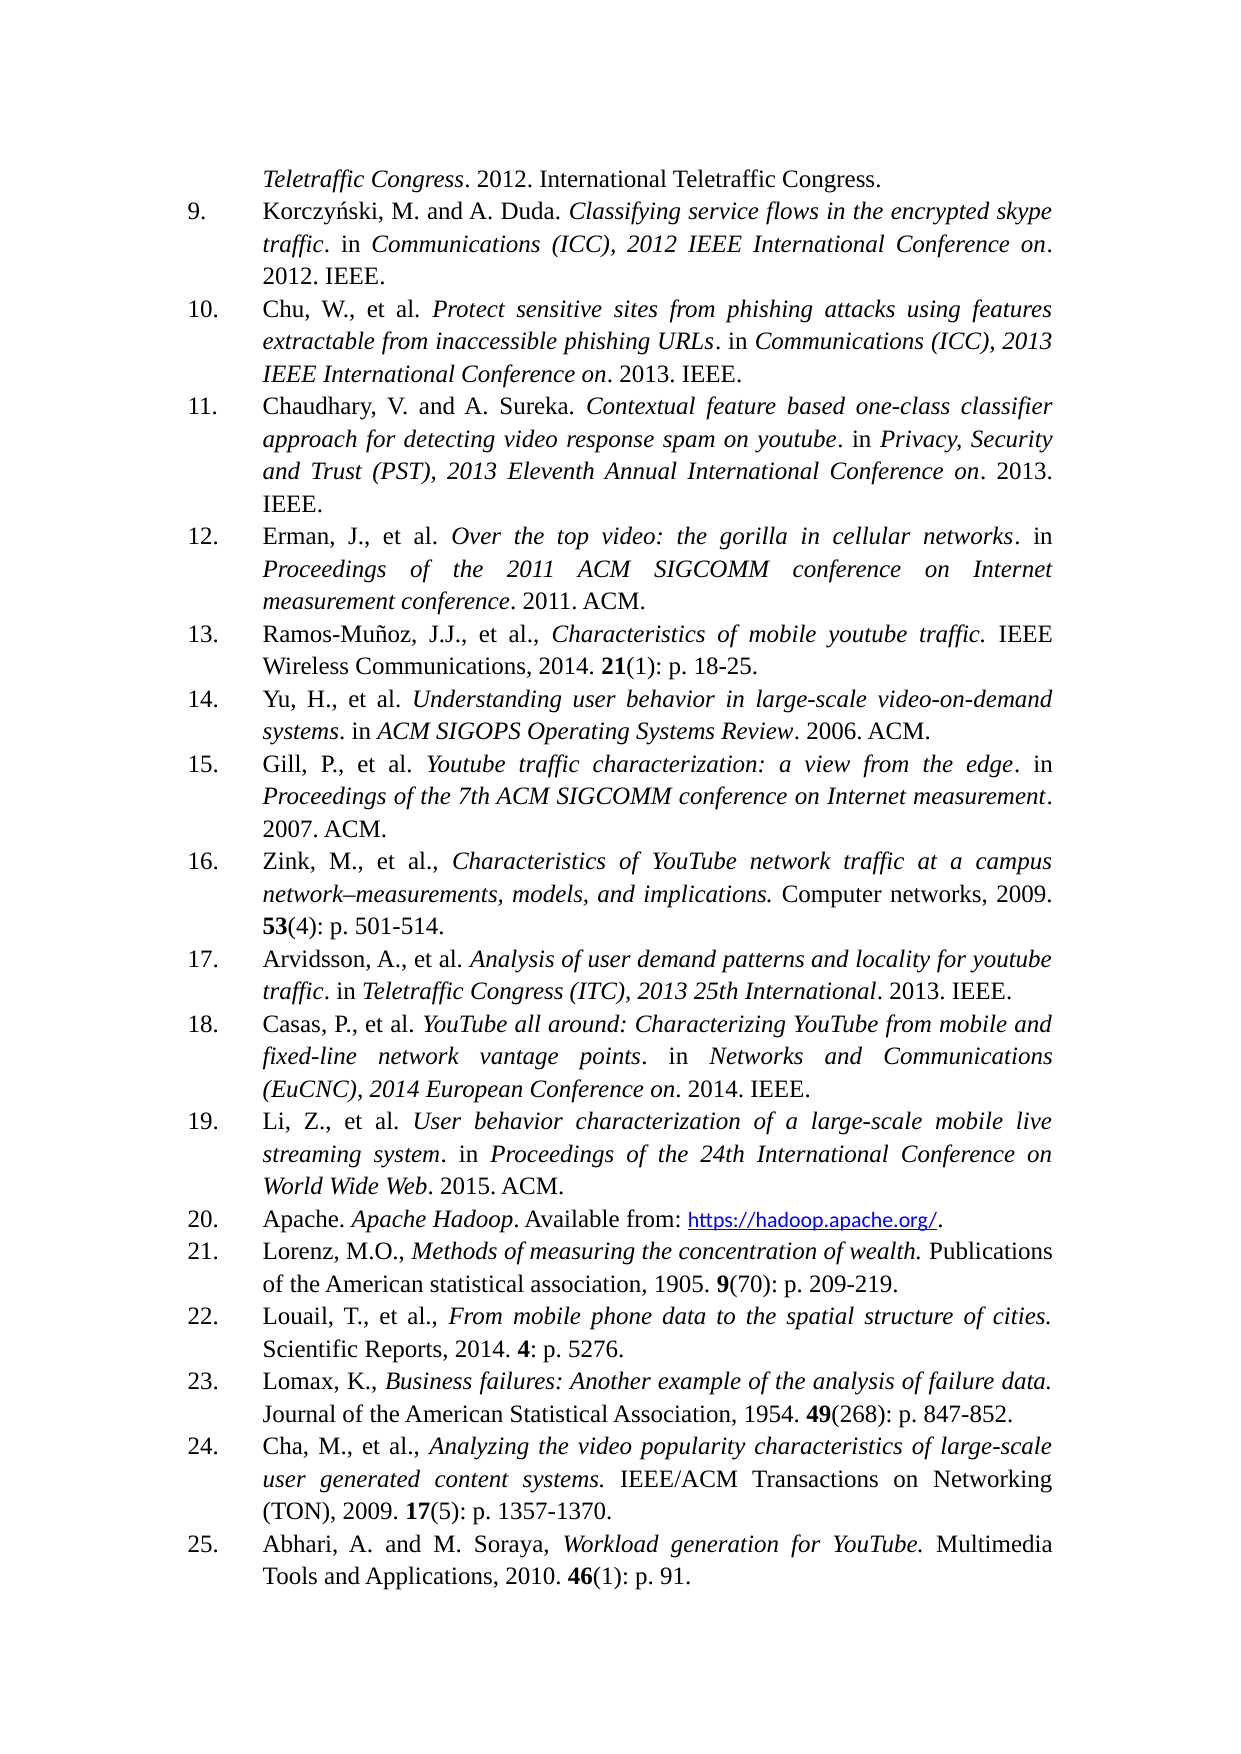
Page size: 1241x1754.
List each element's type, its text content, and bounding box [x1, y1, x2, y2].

text 20. Apache. Apache Hadoop. Available from: https://hadoop.apache.org/. [187, 1202, 1053, 1234]
text 18. Casas, P., et al. YouTube all around: Characterizing YouTube from mobile and fixed-line network vantage points. in Networks and Communications (EuCNC), 2014 European Conference on. 2014. IEEE. [187, 1007, 1053, 1104]
text 15. Gill, P., et al. Youtube traffic characterization: a view from the edge. in Proceedings of the 7th ACM SIGCOMM conference on Internet measurement. 2007. ACM. [187, 747, 1053, 844]
text 17. Arvidsson, A., et al. Analysis of user demand patterns and locality for youtube traffic. in Teletraffic Congress (ITC), 2013 25th International. 2013. IEEE. [187, 942, 1053, 1007]
text 14. Yu, H., et al. Understanding user behavior in large-scale video-on-demand systems. in ACM SIGOPS Operating Systems Review. 2006. ACM. [187, 682, 1053, 747]
text 21. Lorenz, M.O., Methods of measuring the concentration of wealth. Publications of the American statistical association, 1905. 9(70): p. 209-219. [187, 1234, 1053, 1299]
text 25. Abhari, A. and M. Soraya, Workload generation for YouTube. Multimedia Tools and Applications, 2010. 46(1): p. 91. [187, 1527, 1053, 1592]
text 24. Cha, M., et al., Analyzing the video popularity characteristics of large-scale user generated content systems. IEEE/ACM Transactions on Networking (TON), 2009. 17(5): p. 1357-1370. [187, 1429, 1053, 1527]
text 9. Korczyński, M. and A. Duda. Classifying service flows in the encrypted skype traffic. in Communications (ICC), 2012 IEEE International Conference on. 2012. IEEE. [187, 194, 1053, 292]
text 22. Louail, T., et al., From mobile phone data to the spatial structure of cities. Scientific Reports, 2014. 4: p. 5276. [187, 1299, 1053, 1364]
text 12. Erman, J., et al. Over the top video: the gorilla in cellular networks. in Proceedings of the 2011 ACM SIGCOMM conference on Internet measurement conference. 2011. ACM. [187, 519, 1053, 617]
text 13. Ramos-Muñoz, J.J., et al., Characteristics of mobile youtube traffic. IEEE Wireless Communications, 2014. 21(1): p. 18-25. [187, 617, 1053, 682]
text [187, 162, 1053, 194]
text 23. Lomax, K., Business failures: Another example of the analysis of failure data. Journal of the American Statistical Association, 1954. 49(268): p. 847-852. [187, 1364, 1053, 1429]
text 10. Chu, W., et al. Protect sensitive sites from phishing attacks using features extractable from inaccessible phishing URLs. in Communications (ICC), 2013 IEEE International Conference on. 2013. IEEE. [187, 292, 1053, 389]
text 19. Li, Z., et al. User behavior characterization of a large-scale mobile live streaming system. in Proceedings of the 24th International Conference on World Wide Web. 2015. ACM. [187, 1104, 1053, 1202]
text 11. Chaudhary, V. and A. Sureka. Contextual feature based one-class classifier approach for detecting video response spam on youtube. in Privacy, Security and Trust (PST), 2013 Eleventh Annual International Conference on. 2013. IEEE. [187, 389, 1053, 519]
text 16. Zink, M., et al., Characteristics of YouTube network traffic at a campus network–measurements, models, and implications. Computer networks, 2009. 53(4): p. 501-514. [187, 844, 1053, 942]
